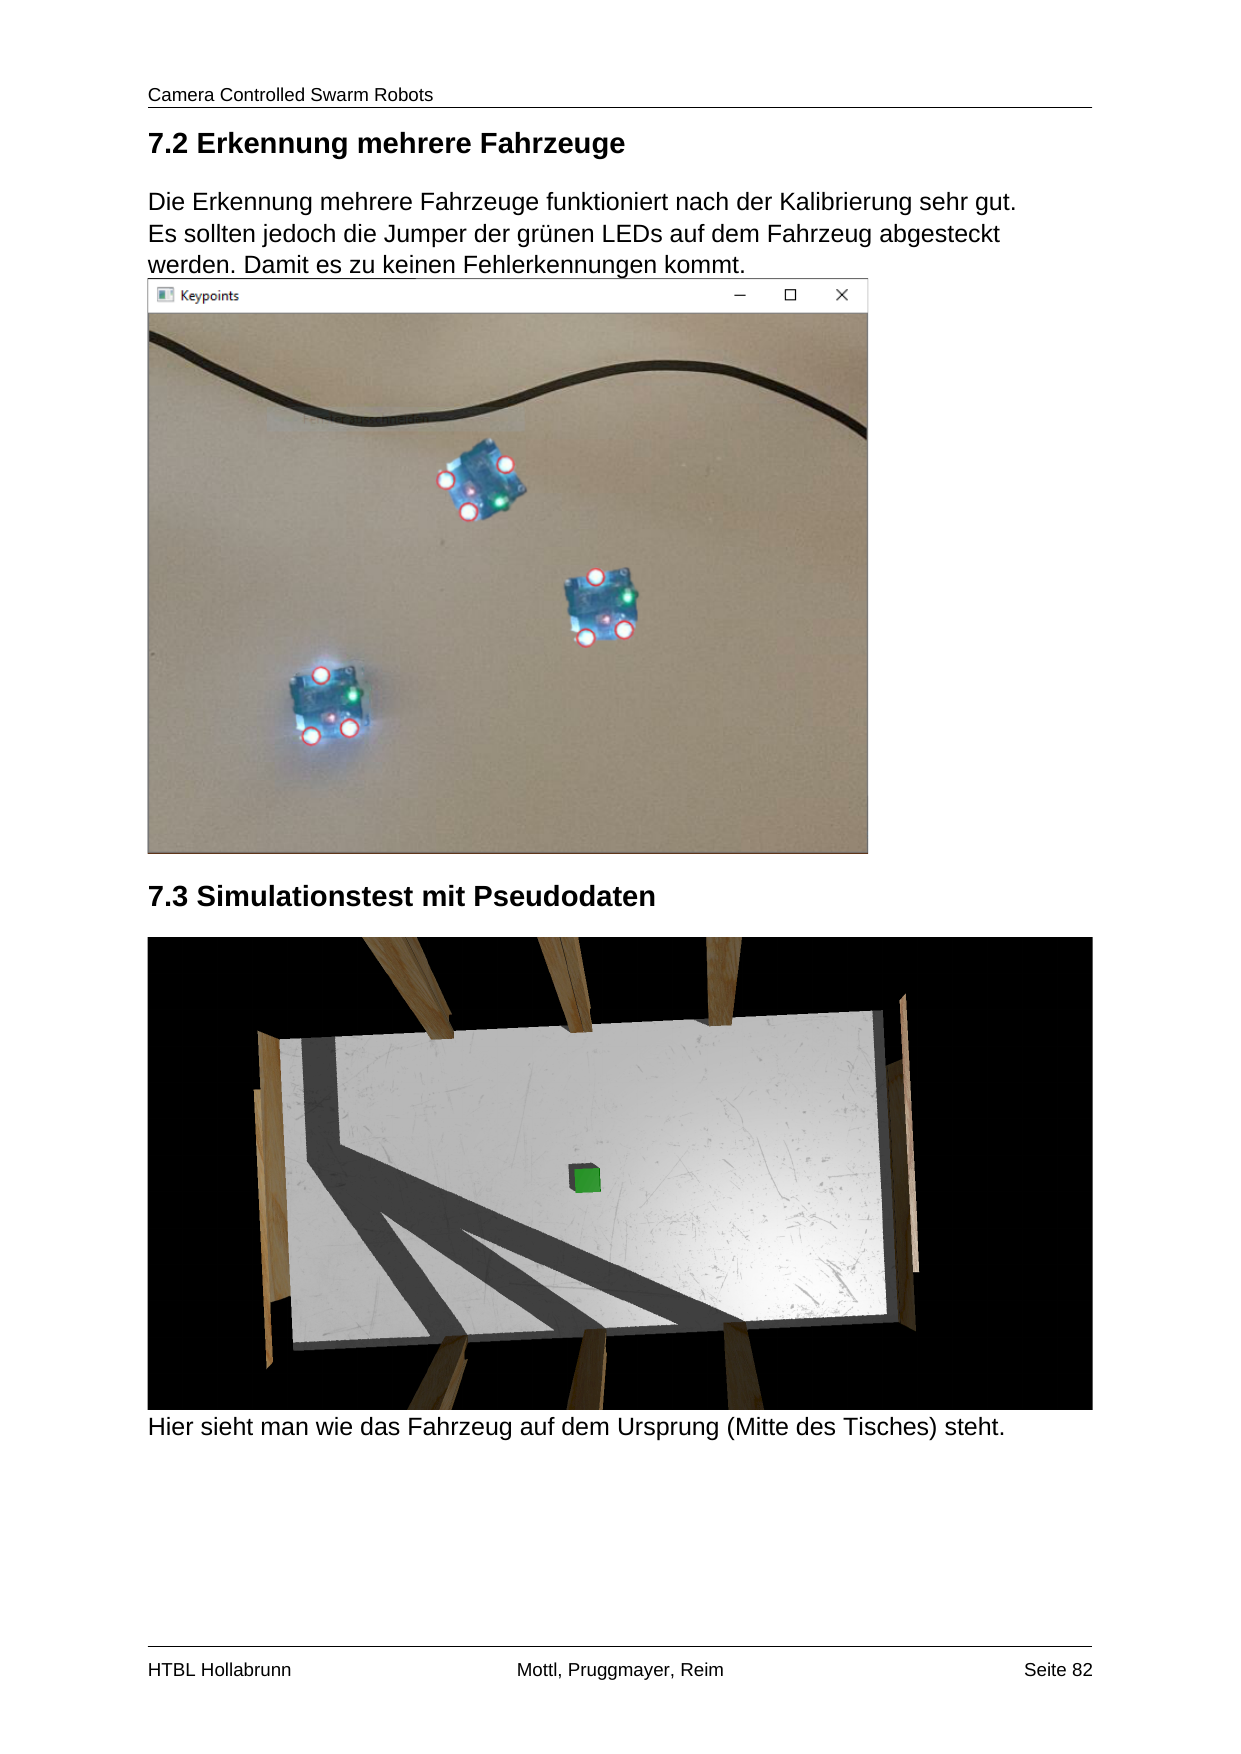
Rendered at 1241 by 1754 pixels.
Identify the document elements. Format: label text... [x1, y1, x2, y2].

subtitle Simulationstest mit Pseudodaten [148, 879, 1092, 912]
subtitle Erkennung mehrere Fahrzeuge [148, 126, 1092, 160]
text Die Erkennung mehrere Fahrzeuge funktioniert nach der Kalibrierung sehr gut. [148, 185, 1092, 216]
text Hier sieht man wie das Fahrzeug auf dem Ursprung (Mitte des Tisches) steht. [148, 1410, 1092, 1441]
picture [147, 937, 1093, 1410]
text Es sollten jedoch die Jumper der grünen LEDs auf dem Fahrzeug abgesteckt werden. Damit es zu keinen Fehlerkennungen kommt. [148, 216, 1092, 279]
picture [147, 278, 869, 854]
